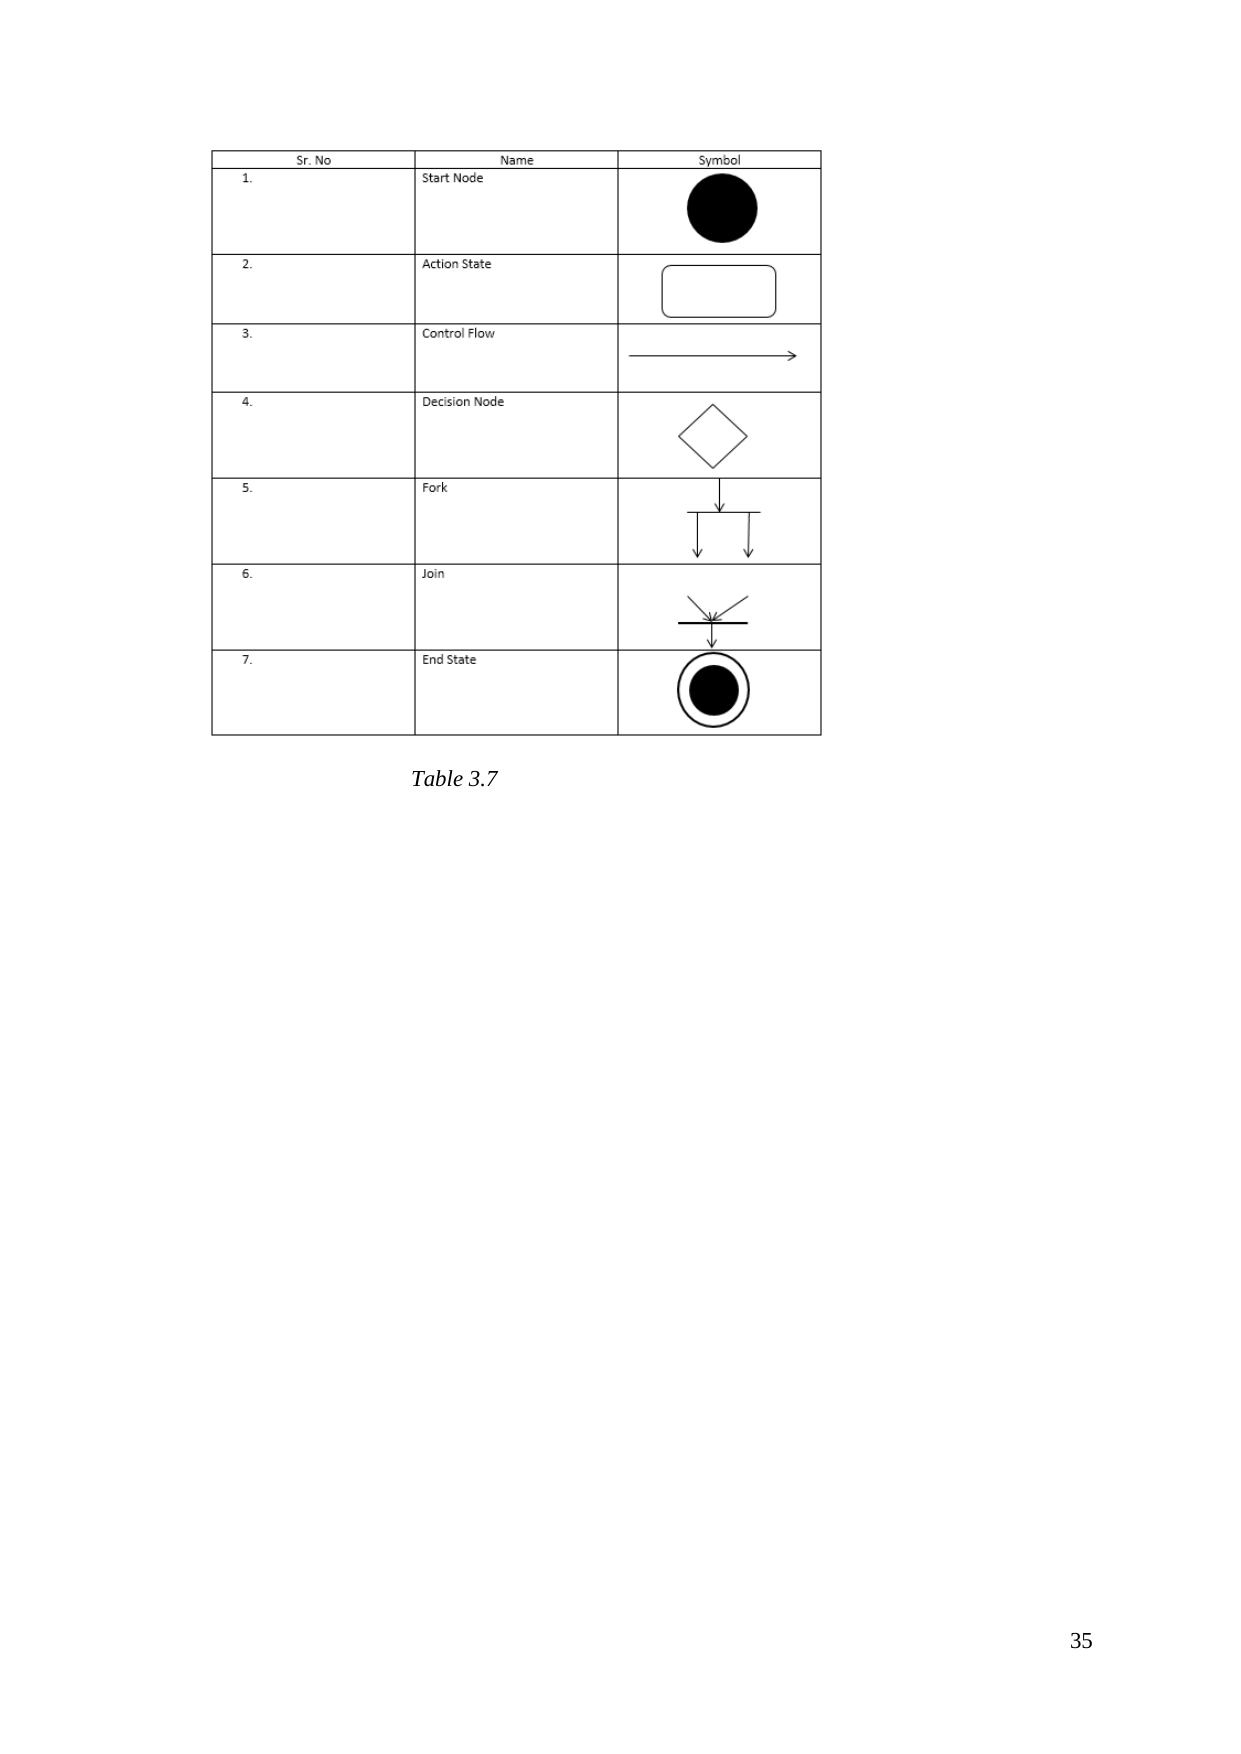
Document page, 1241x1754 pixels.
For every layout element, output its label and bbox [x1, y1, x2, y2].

picture [206, 147, 826, 740]
